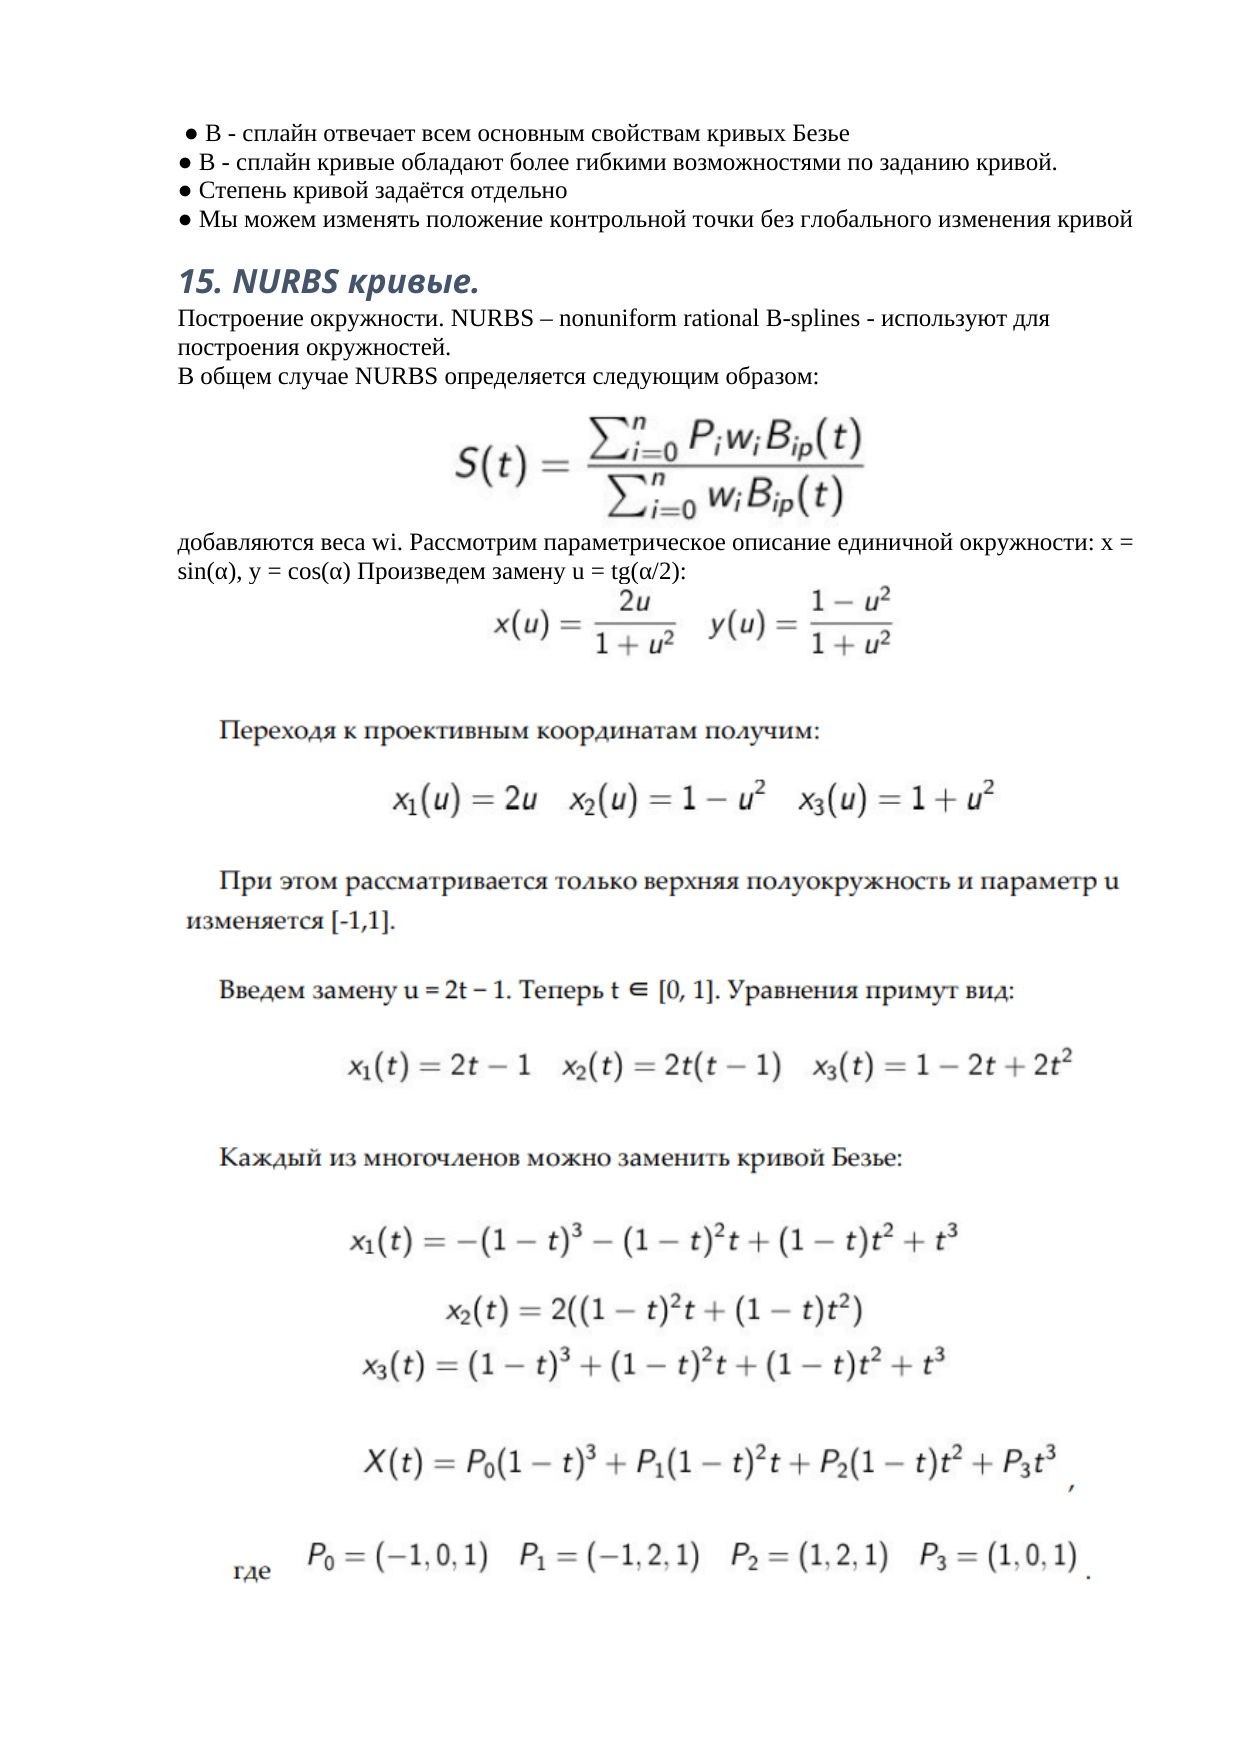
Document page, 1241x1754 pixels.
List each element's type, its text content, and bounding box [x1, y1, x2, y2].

text ● B - сплайн кривые обладают более гибкими возможностями по заданию кривой. [177, 147, 1152, 176]
text В общем случае NURBS определяется следующим образом: [177, 361, 1152, 390]
text ● Мы можем изменять положение контрольной точки без глобального изменения кривой [177, 204, 1152, 233]
text ● B - сплайн отвечает всем основным свойствам кривых Безье [177, 118, 1152, 147]
text ● Степень кривой задаётся отдельно [177, 176, 1152, 204]
text добавляются веса wi. Рассмотрим параметрическое описание единичной окружности: x = sin(α), y = cos(α) Произведем замену u = tg(α/2): [177, 527, 1152, 584]
text Построение окружности. NURBS – nonuniform rational B-splines - используют для построения окружностей. [177, 303, 1152, 361]
subtitle 15. NURBS кривые. [177, 258, 1152, 303]
picture [431, 389, 898, 528]
picture [177, 584, 1152, 1602]
